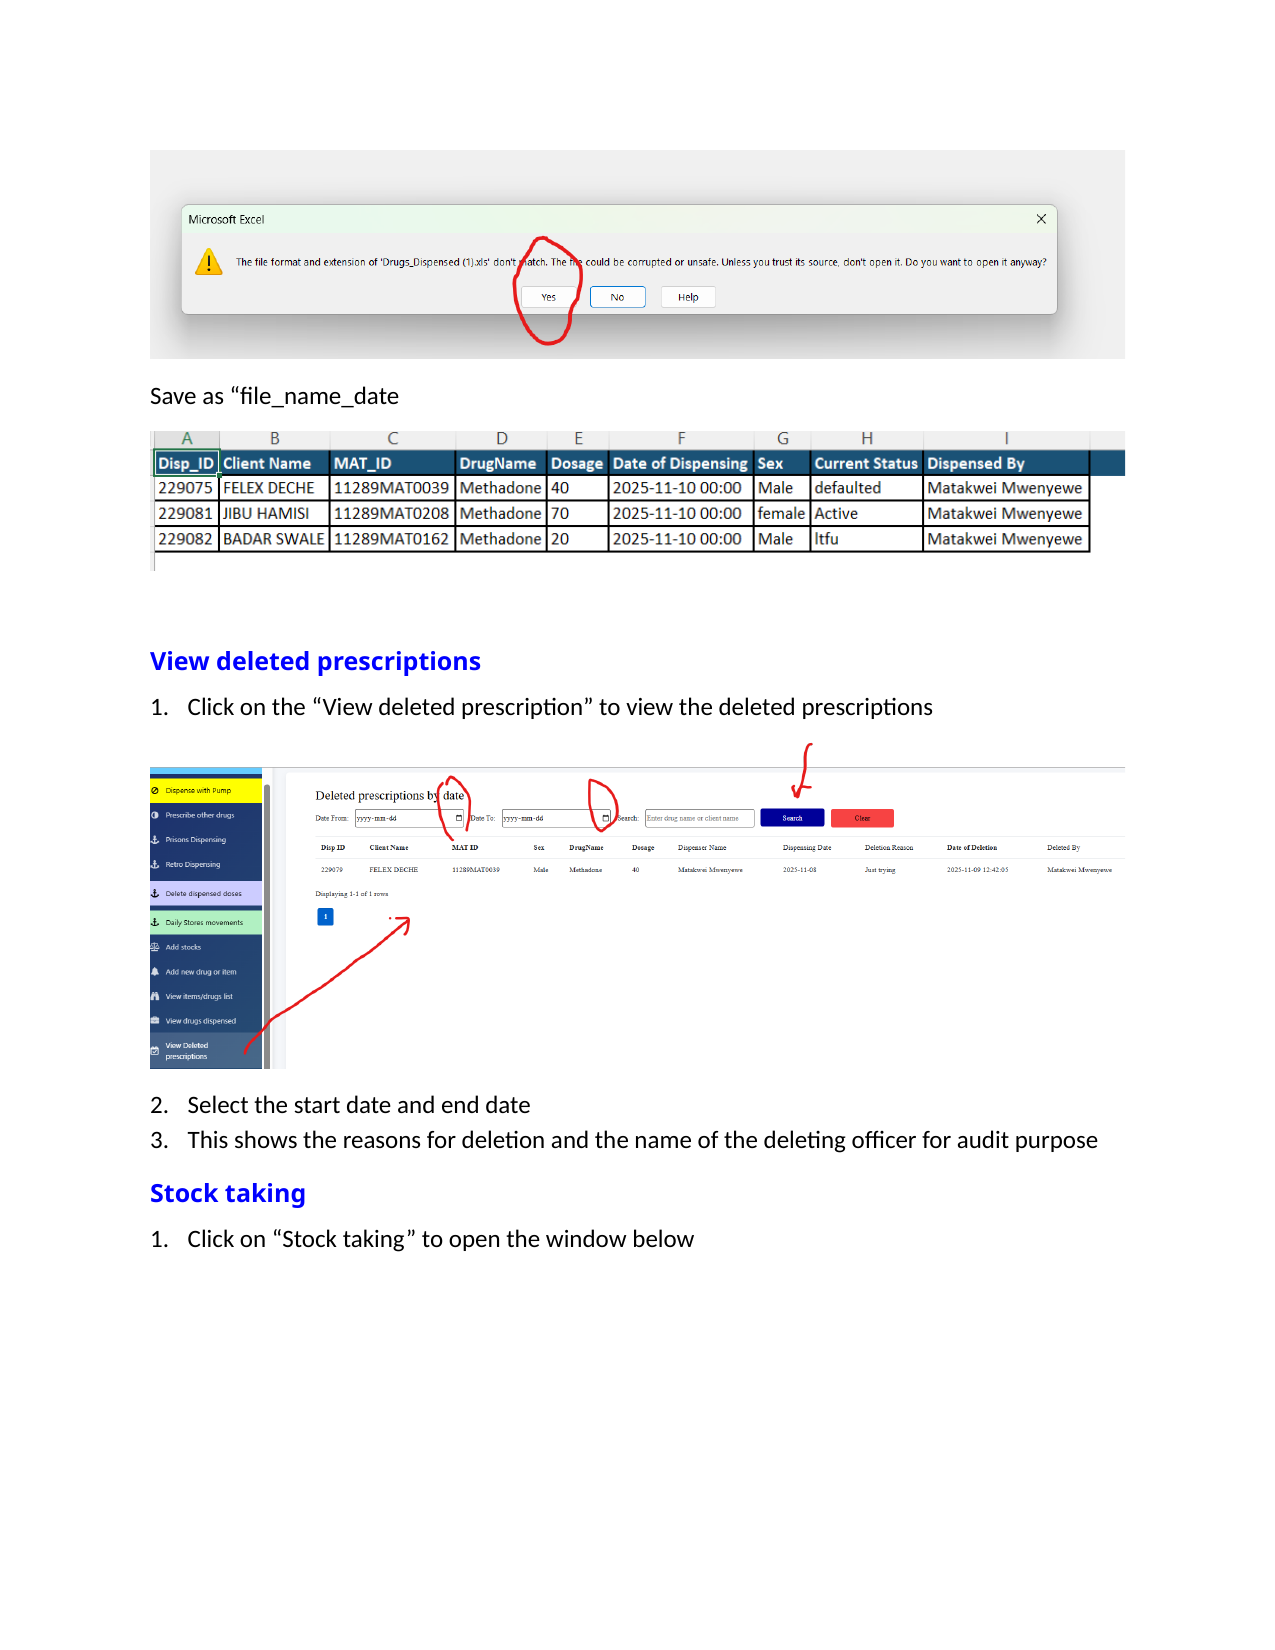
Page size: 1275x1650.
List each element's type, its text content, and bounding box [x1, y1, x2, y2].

text Save as “file_name_date [150, 380, 1125, 410]
list Click on “Stock taking” to open the window below [150, 1224, 1125, 1254]
subtitle Stock taking [150, 1176, 1125, 1210]
subtitle View deleted prescriptions [150, 643, 1125, 677]
list Click on the “View deleted prescription” to view the deleted prescriptions [150, 691, 1125, 721]
picture [150, 150, 1125, 359]
picture [150, 742, 1125, 1069]
picture [150, 431, 1125, 571]
list Select the start date and end date [150, 1089, 1125, 1120]
list This shows the reasons for deletion and the name of the deleting officer for audit purpose [150, 1124, 1125, 1155]
